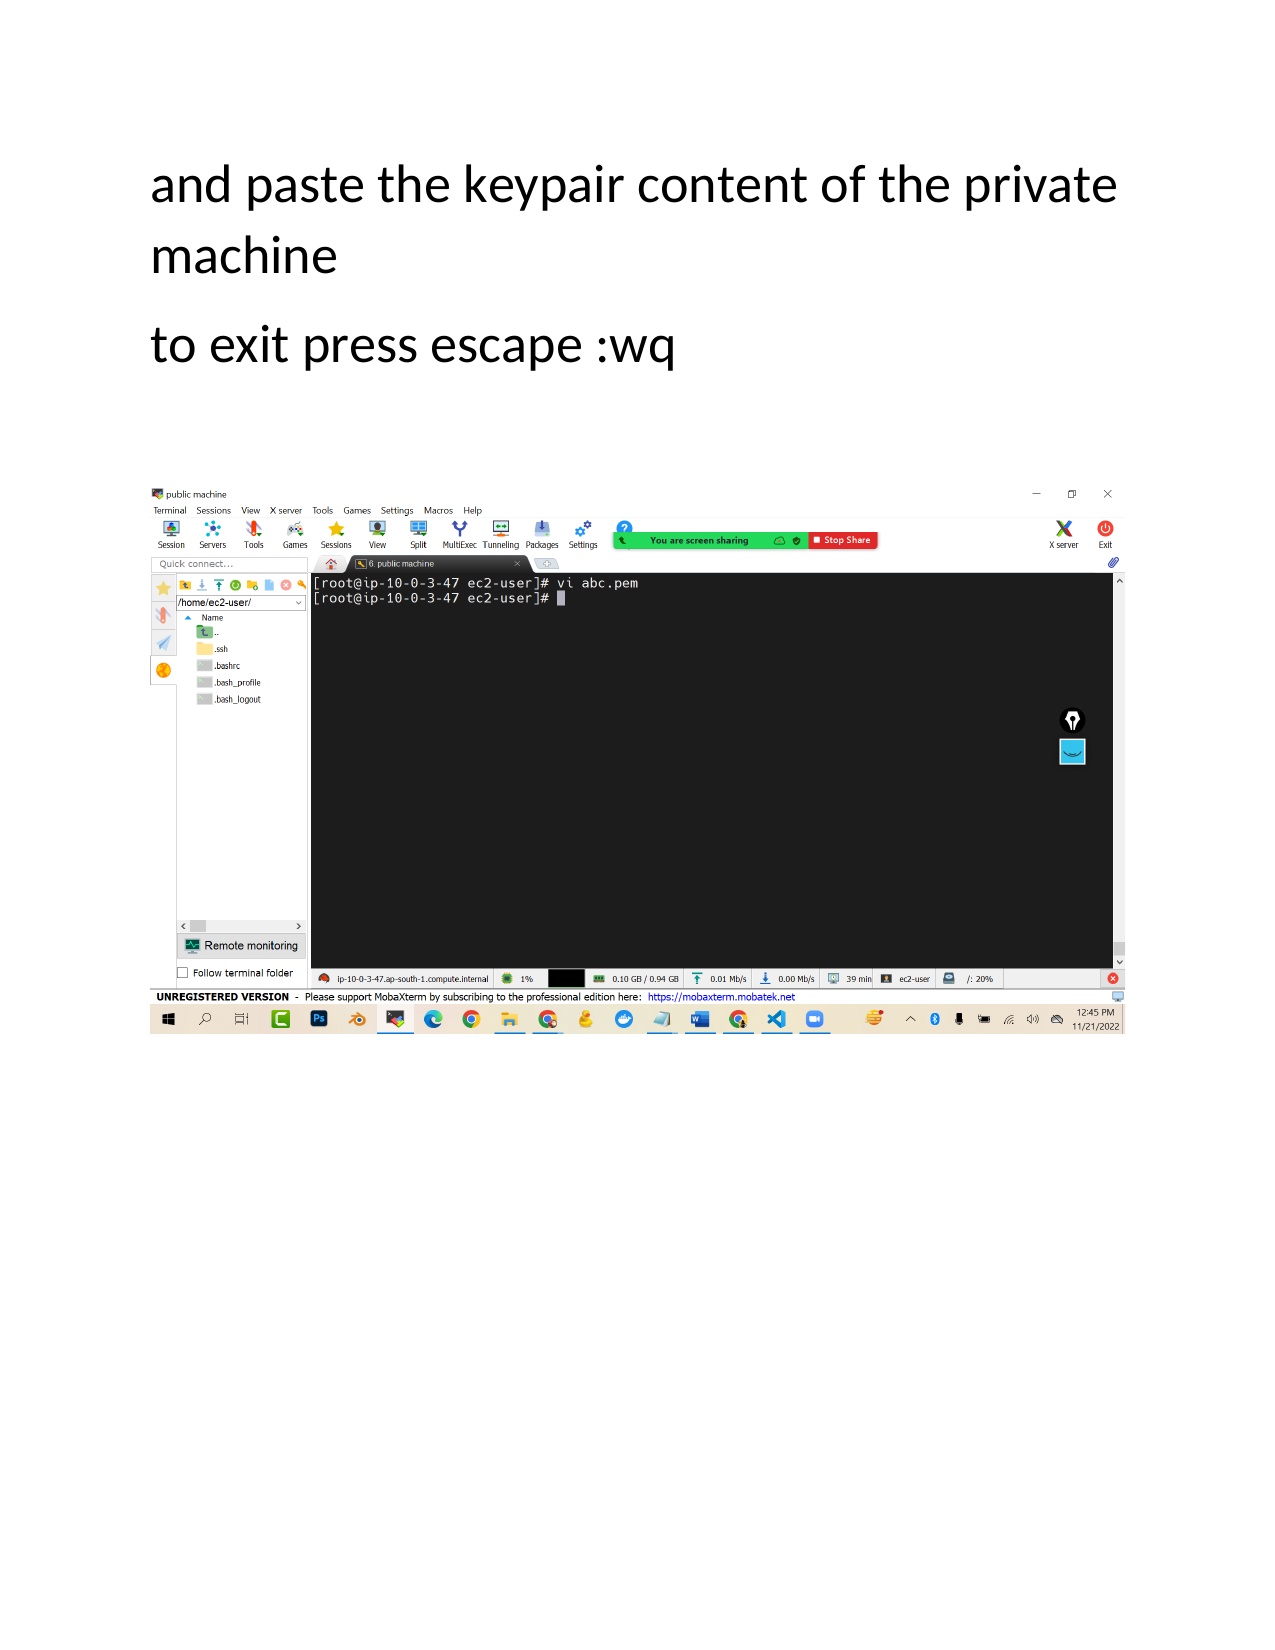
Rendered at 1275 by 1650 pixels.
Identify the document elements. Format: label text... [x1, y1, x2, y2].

text and paste the keypair content of the private machine [150, 150, 1125, 287]
picture [150, 485, 1125, 1034]
text to exit press escape :wq [150, 309, 1125, 376]
